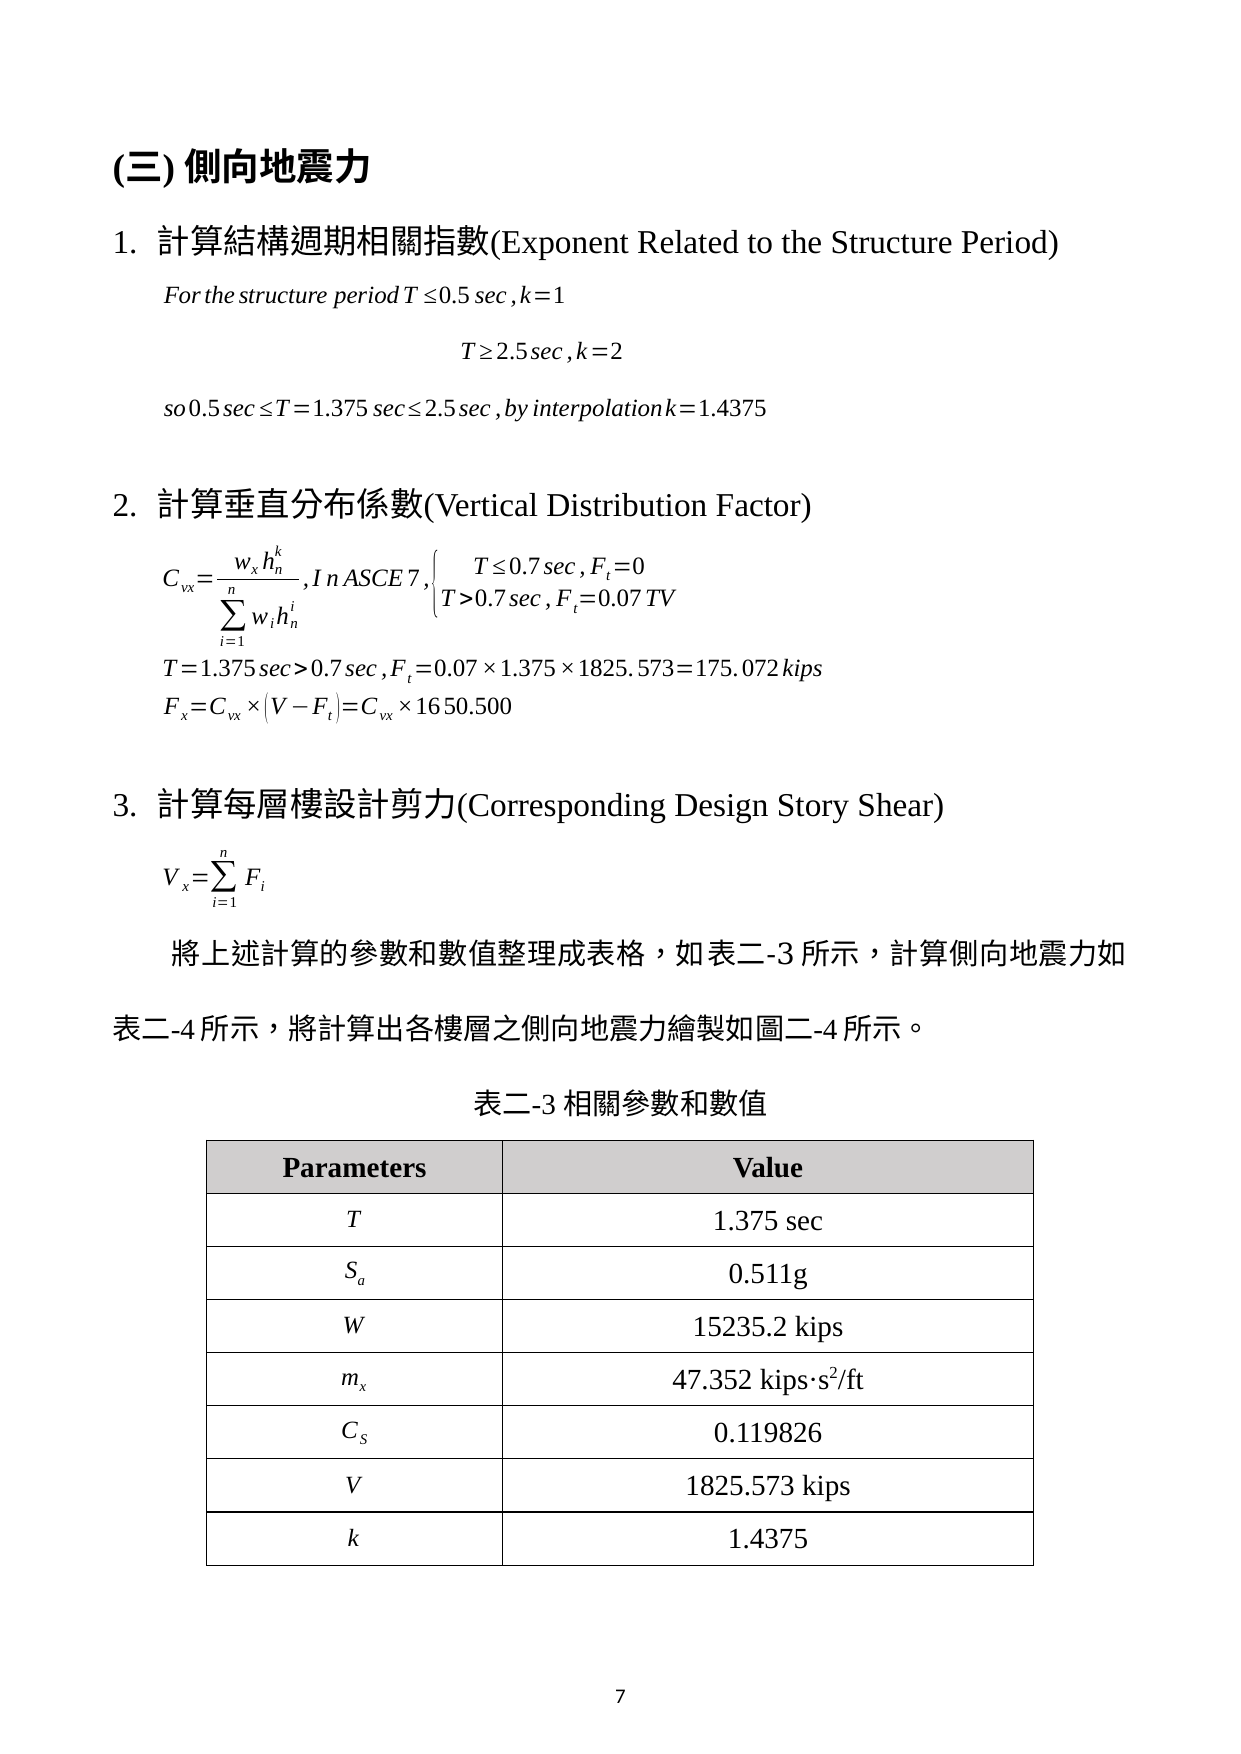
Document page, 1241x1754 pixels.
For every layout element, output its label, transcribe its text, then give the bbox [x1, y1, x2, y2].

table_cell 1825.573 kips [503, 1459, 1033, 1511]
text 表二-3 相關參數和數值 [112, 1064, 1128, 1139]
table_cell [207, 1513, 502, 1564]
table_cell [207, 1353, 502, 1405]
table_cell 47.352 kips·s2/ft [503, 1353, 1033, 1405]
table_cell 1.375 sec [503, 1194, 1033, 1246]
list 計算每層樓設計剪力(Corresponding Design Story Shear) [112, 764, 1128, 839]
table_header Parameters [207, 1141, 502, 1193]
table_header Value [503, 1141, 1033, 1193]
table_cell [207, 1247, 502, 1299]
table_cell 0.511g [503, 1247, 1033, 1299]
table_cell [207, 1194, 502, 1246]
table_cell [207, 1459, 502, 1511]
list 計算結構週期相關指數(Exponent Related to the Structure Period) [112, 202, 1128, 277]
table_cell [207, 1406, 502, 1458]
table_cell [207, 1300, 502, 1352]
table_cell 15235.2 kips [503, 1300, 1033, 1352]
table_cell 0.119826 [503, 1406, 1033, 1458]
list 計算垂直分布係數(Vertical Distribution Factor) [112, 464, 1128, 539]
table_cell 1.4375 [503, 1513, 1033, 1564]
text (三) 側向地震力 [112, 127, 1128, 202]
